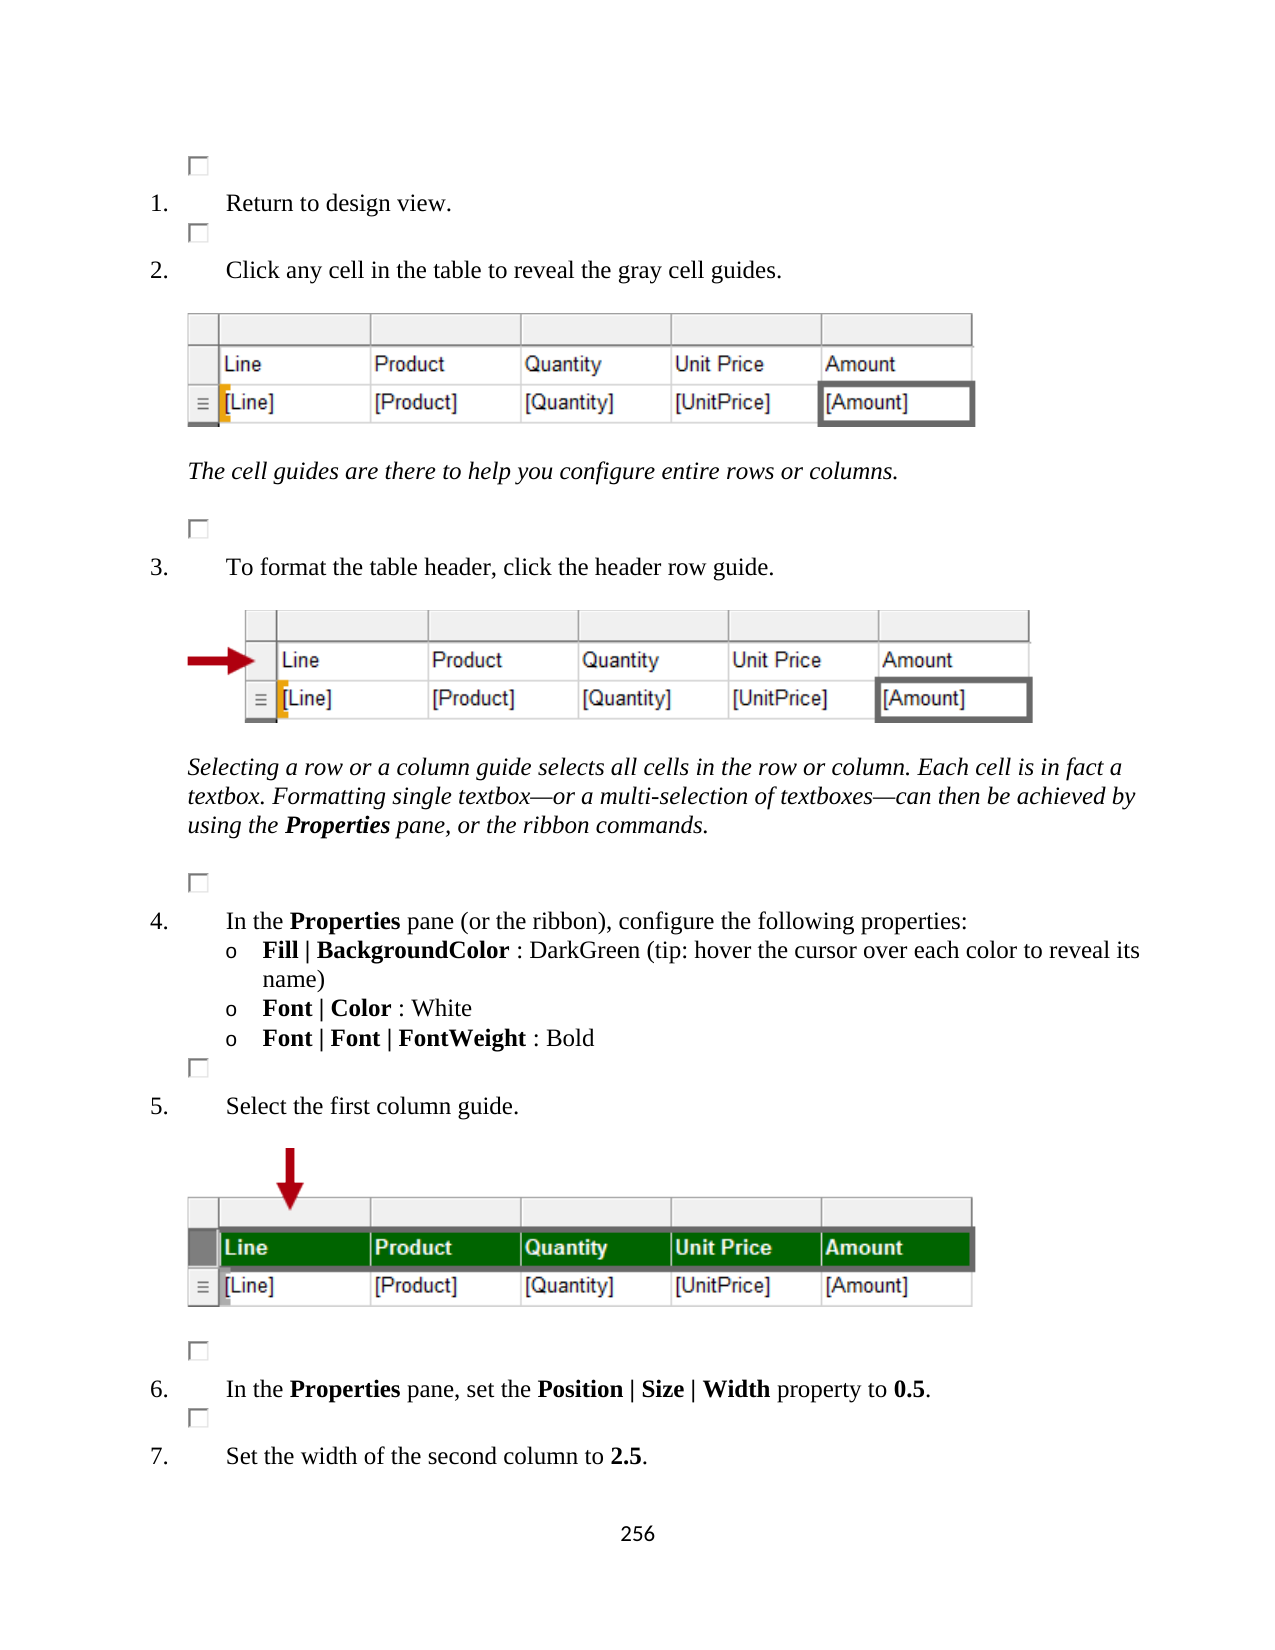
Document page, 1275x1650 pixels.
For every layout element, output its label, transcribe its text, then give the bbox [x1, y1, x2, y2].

picture [187, 1148, 976, 1307]
list Font | Font | FontWeight : Bold [225, 1023, 1162, 1052]
list In the Properties pane (or the ribbon), configure the following properties: [150, 868, 1162, 935]
list Select the first column guide. [150, 1052, 1162, 1119]
list Set the width of the second column to 2.5. [150, 1403, 1162, 1470]
text Selecting a row or a column guide selects all cells in the row or column. Each cell is in fact a textbox. Formatting single textbox—or a multi-selection of textboxes—can then be achieved by using the Properties pane, or the ribbon commands. [187, 752, 1162, 838]
text The cell guides are there to help you configure entire rows or columns. [187, 456, 1162, 484]
list In the Properties pane, set the Position | Size | Width property to 0.5. [150, 1336, 1162, 1403]
list To format the table header, click the header row guide. [150, 514, 1162, 581]
list Font | Color : White [225, 993, 1162, 1023]
list Click any cell in the table to reveal the gray cell guides. [150, 217, 1162, 284]
list Fill | BackgroundColor : DarkGreen (tip: hover the cursor over each color to reveal its name) [225, 935, 1162, 993]
list Return to design view. [150, 150, 1162, 217]
picture [187, 610, 1033, 723]
picture [187, 313, 976, 427]
